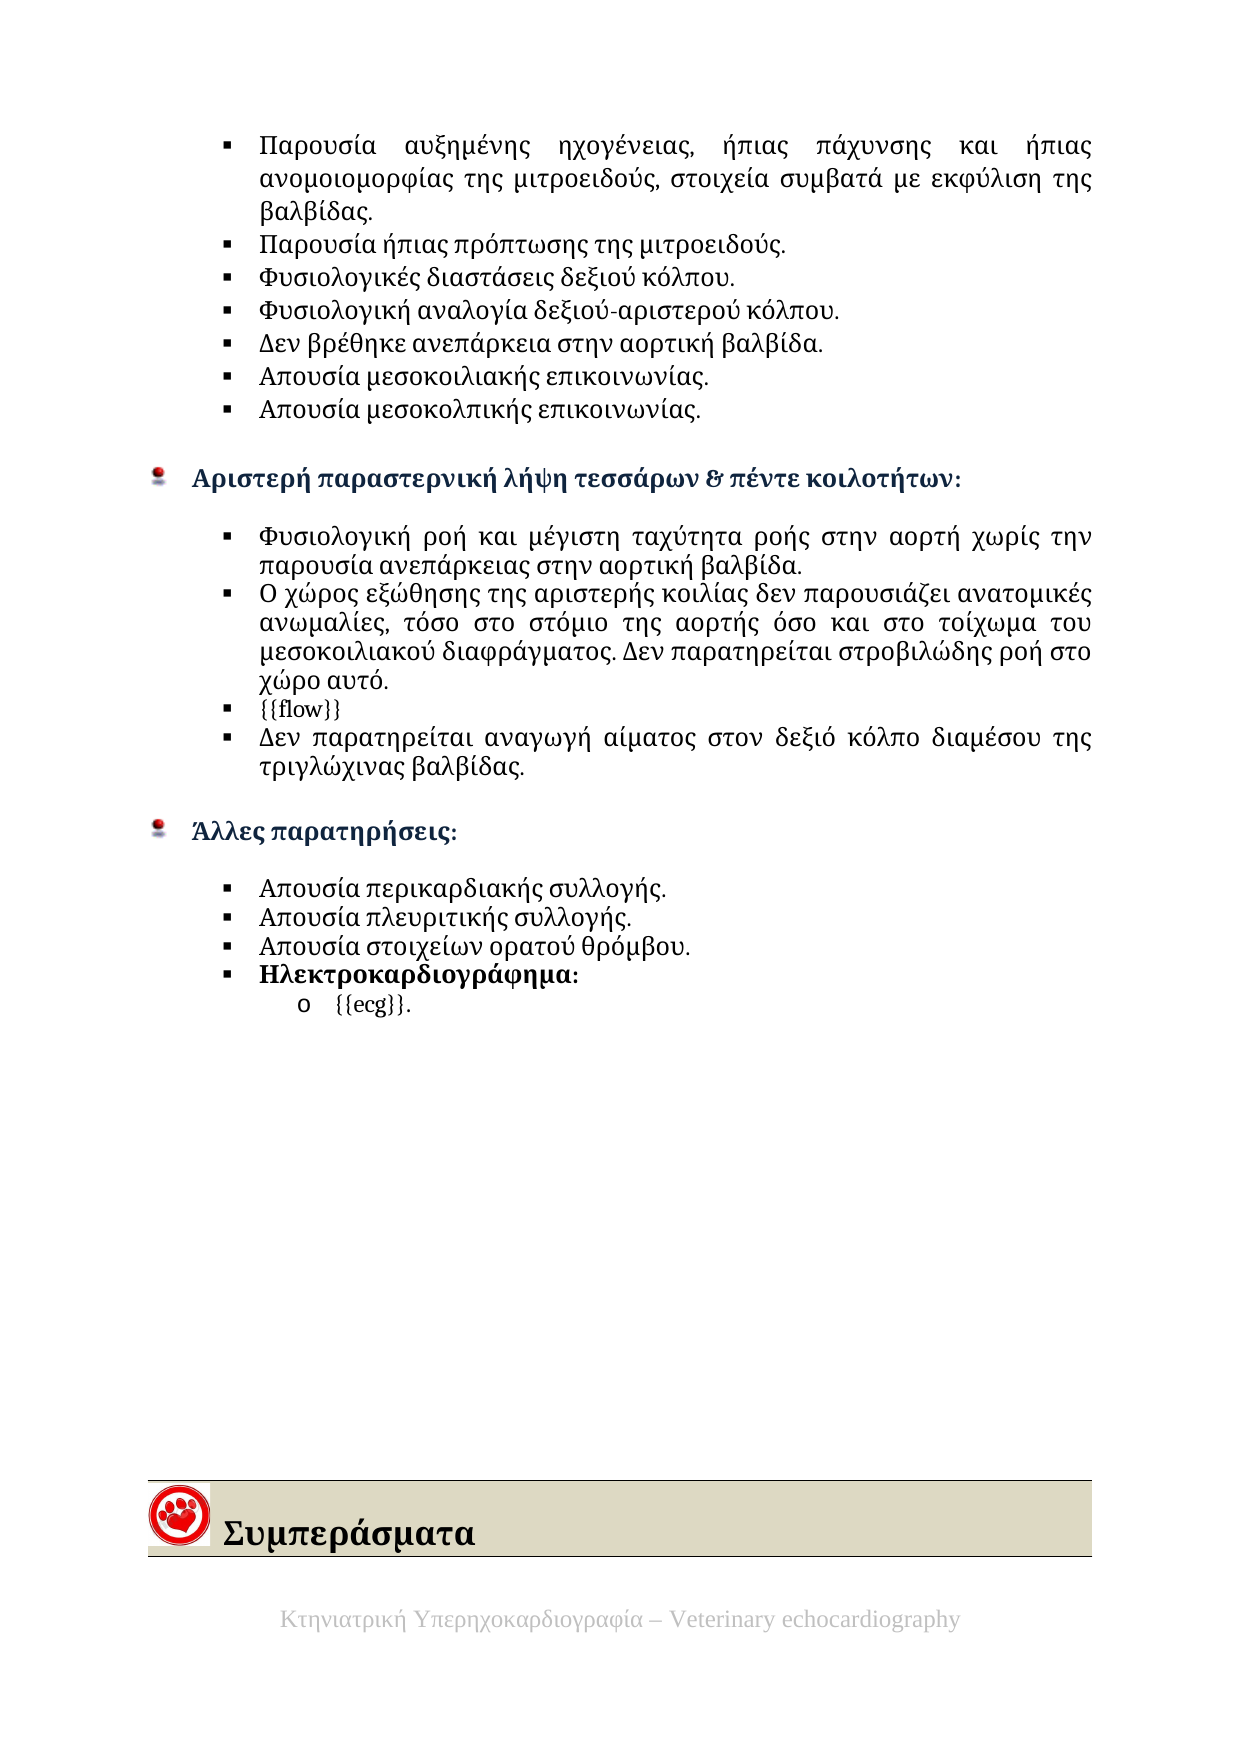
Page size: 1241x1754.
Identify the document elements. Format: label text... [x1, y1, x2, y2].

list Απουσία στοιχείων ορατού θρόμβου. [221, 932, 1092, 961]
list Ηλεκτροκαρδιογράφημα: [221, 961, 1092, 990]
list Απουσία περικαρδιακής συλλογής. [221, 875, 1092, 904]
picture [147, 1483, 211, 1546]
text Αριστερή παραστερνική λήψη τεσσάρων & πέντε κοιλοτήτων: [148, 458, 1092, 494]
list Φυσιολογικές διαστάσεις δεξιού κόλπου. [221, 264, 1092, 293]
text Άλλες παρατηρήσεις: [148, 810, 1092, 846]
list {{flow}} [221, 695, 1092, 724]
list Φυσιολογική ροή και μέγιστη ταχύτητα ροής στην αορτή χωρίς την παρουσία ανεπάρκειας στην αορτική βαλβίδα. [221, 523, 1092, 580]
picture [147, 458, 170, 488]
list Παρουσία ήπιας πρόπτωσης της μιτροειδούς. [221, 231, 1092, 260]
list Παρουσία αυξημένης ηχογένειας, ήπιας πάχυνσης και ήπιας ανομοιομορφίας της μιτροειδούς, στοιχεία συμβατά με εκφύλιση της βαλβίδας. [221, 132, 1092, 227]
list Ο χώρος εξώθησης της αριστερής κοιλίας δεν παρουσιάζει ανατομικές ανωμαλίες, τόσο στο στόμιο της αορτής όσο και στο τοίχωμα του μεσοκοιλιακού διαφράγματος. Δεν παρατηρείται στροβιλώδης ροή στο χώρο αυτό. [221, 580, 1092, 695]
list Απουσία πλευριτικής συλλογής. [221, 904, 1092, 932]
subtitle Συμπεράσματα [148, 1481, 1092, 1556]
picture [147, 810, 170, 840]
list Δεν παρατηρείται αναγωγή αίματος στον δεξιό κόλπο διαμέσου της τριγλώχινας βαλβίδας. [221, 724, 1092, 782]
list Δεν βρέθηκε ανεπάρκεια στην αορτική βαλβίδα. [221, 330, 1092, 359]
list Απουσία μεσοκολπικής επικοινωνίας. [221, 396, 1092, 425]
list Φυσιολογική αναλογία δεξιού-αριστερού κόλπου. [221, 297, 1092, 326]
list Απουσία μεσοκοιλιακής επικοινωνίας. [221, 363, 1092, 392]
list {{ecg}}. [296, 990, 1092, 1020]
